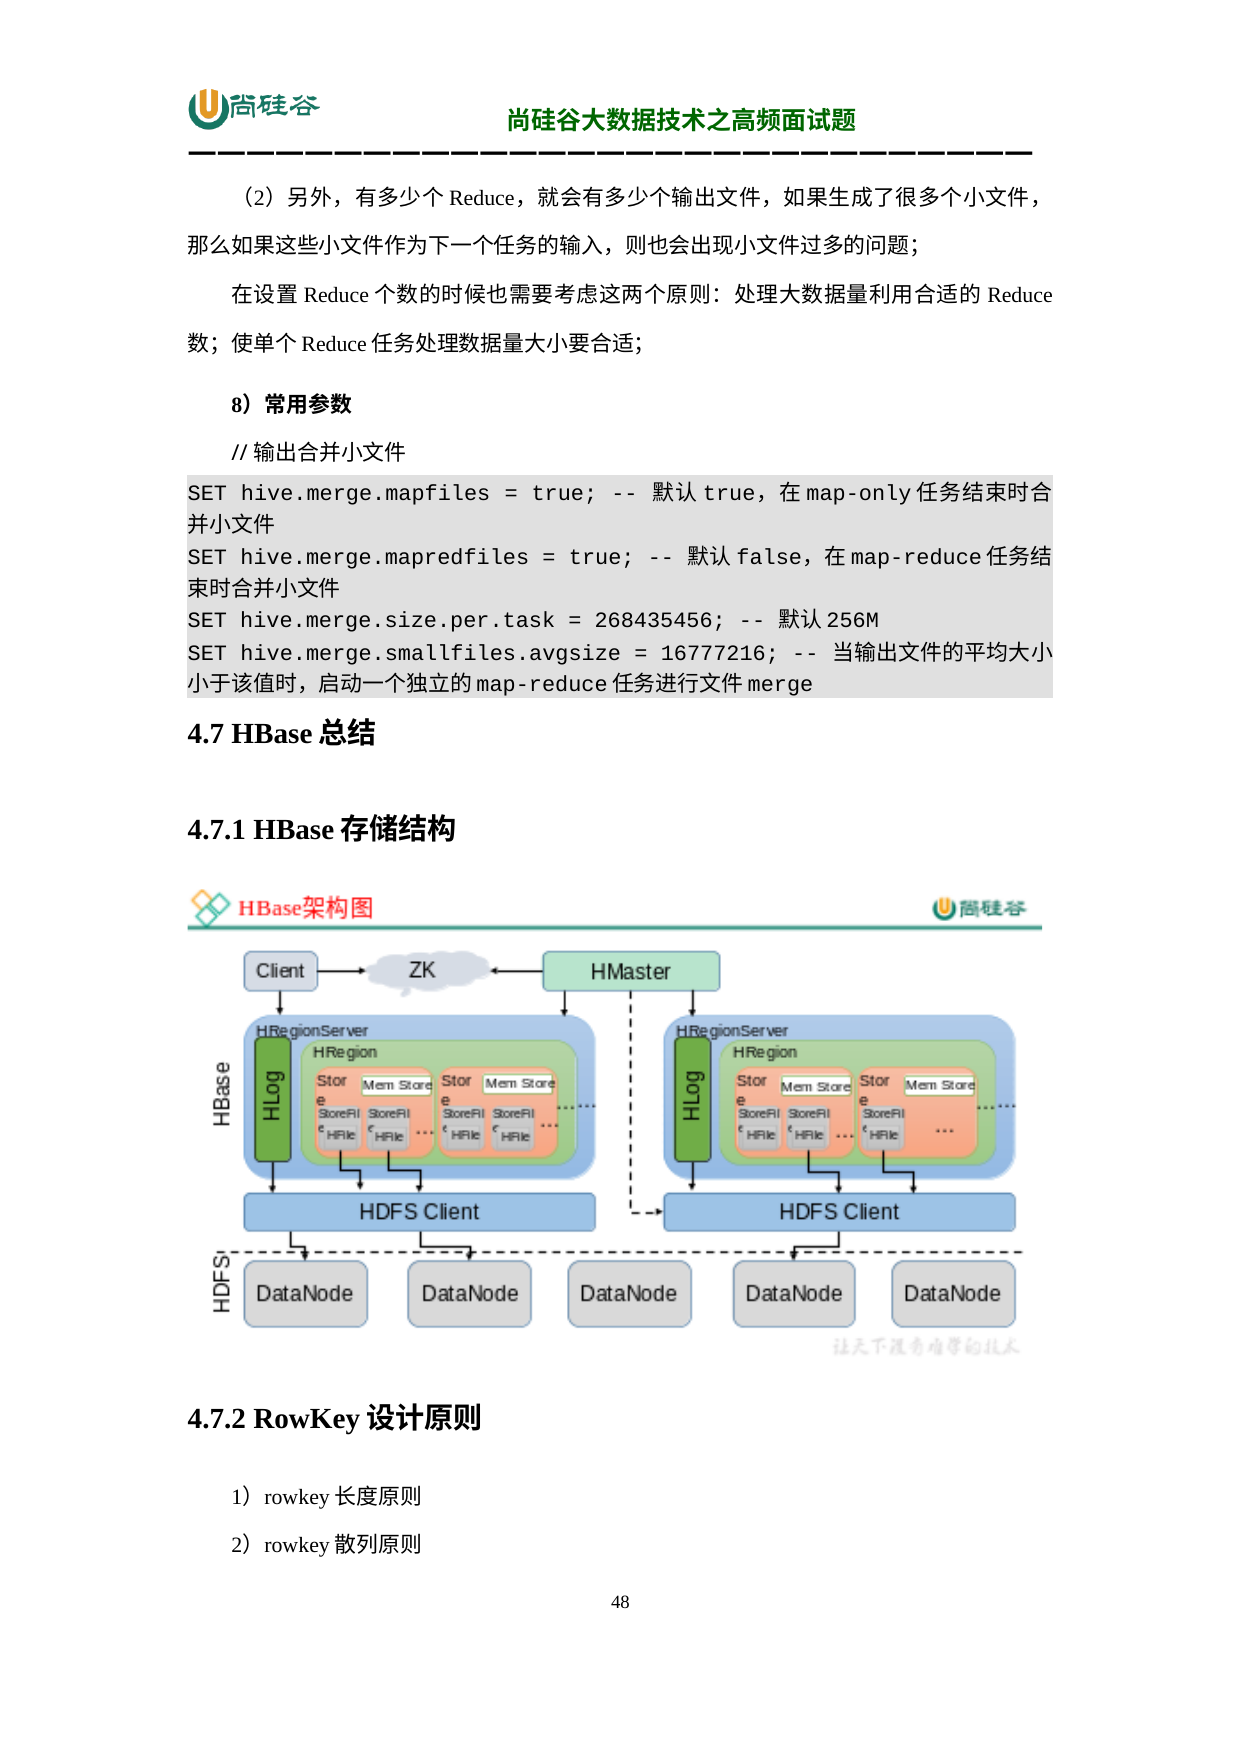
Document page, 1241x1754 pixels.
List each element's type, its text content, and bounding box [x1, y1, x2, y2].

text SET hive.merge.smallfiles.avgsize = 16777216; -- 当输出文件的平均大小小于该值时，启动一个独立的map-reduce任务进行文件merge [187, 634, 1053, 698]
text SET hive.merge.mapfiles = true; -- 默认true，在map-only任务结束时合并小文件 [187, 475, 1053, 539]
text 在设置Reduce个数的时候也需要考虑这两个原则：处理大数据量利用合适的Reduce数；使单个Reduce任务处理数据量大小要合适； [187, 276, 1053, 358]
list 8）常用参数 [231, 386, 1053, 419]
text SET hive.merge.mapredfiles = true; -- 默认false，在map-reduce任务结束时合并小文件 [187, 539, 1053, 602]
subtitle 4.7.1 HBase存储结构 [187, 794, 1053, 859]
text // 输出合并小文件 [231, 435, 1053, 467]
text 1）rowkey长度原则 [187, 1478, 1053, 1511]
text （2）另外，有多少个Reduce，就会有多少个输出文件，如果生成了很多个小文件，那么如果这些小文件作为下一个任务的输入，则也会出现小文件过多的问题； [187, 179, 1053, 261]
subtitle 4.7.2 RowKey设计原则 [187, 1383, 1053, 1448]
subtitle 4.7 HBase总结 [187, 698, 1053, 763]
text 2）rowkey散列原则 [187, 1527, 1053, 1559]
text SET hive.merge.size.per.task = 268435456; -- 默认256M [187, 602, 1053, 634]
